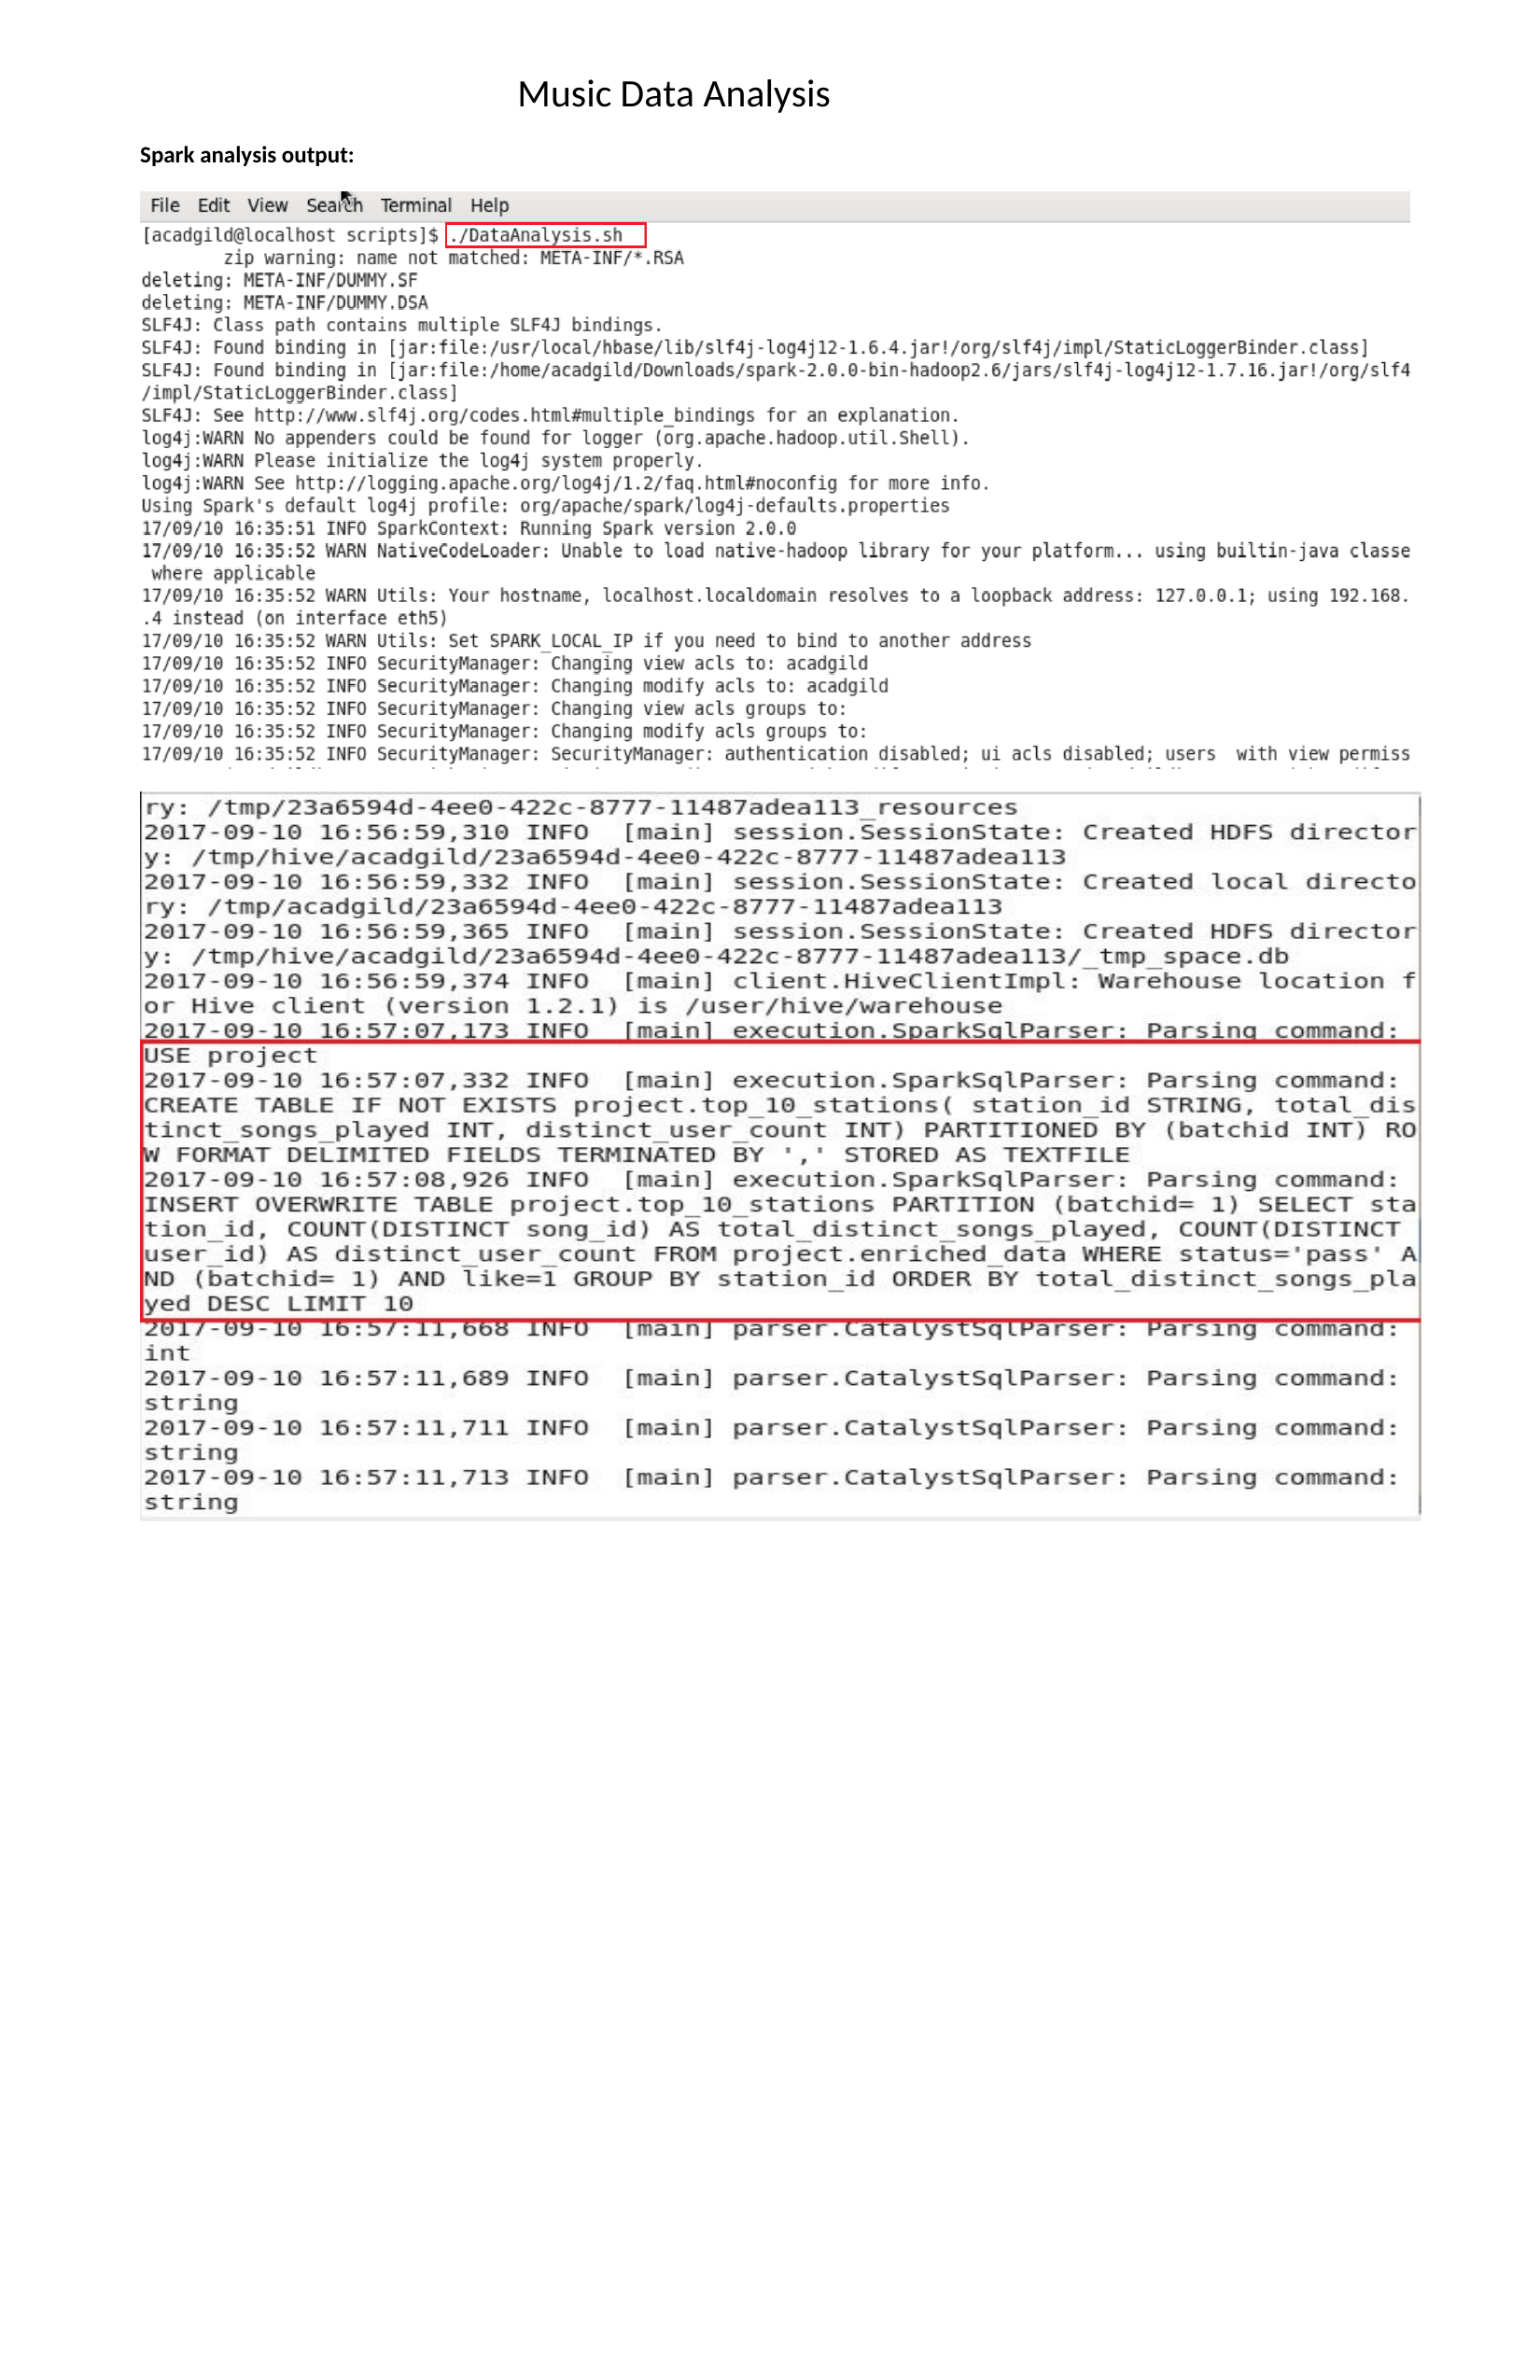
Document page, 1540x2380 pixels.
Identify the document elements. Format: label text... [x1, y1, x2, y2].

text Spark analysis output: [140, 140, 1400, 169]
picture [140, 791, 1421, 1521]
picture [140, 191, 1411, 769]
